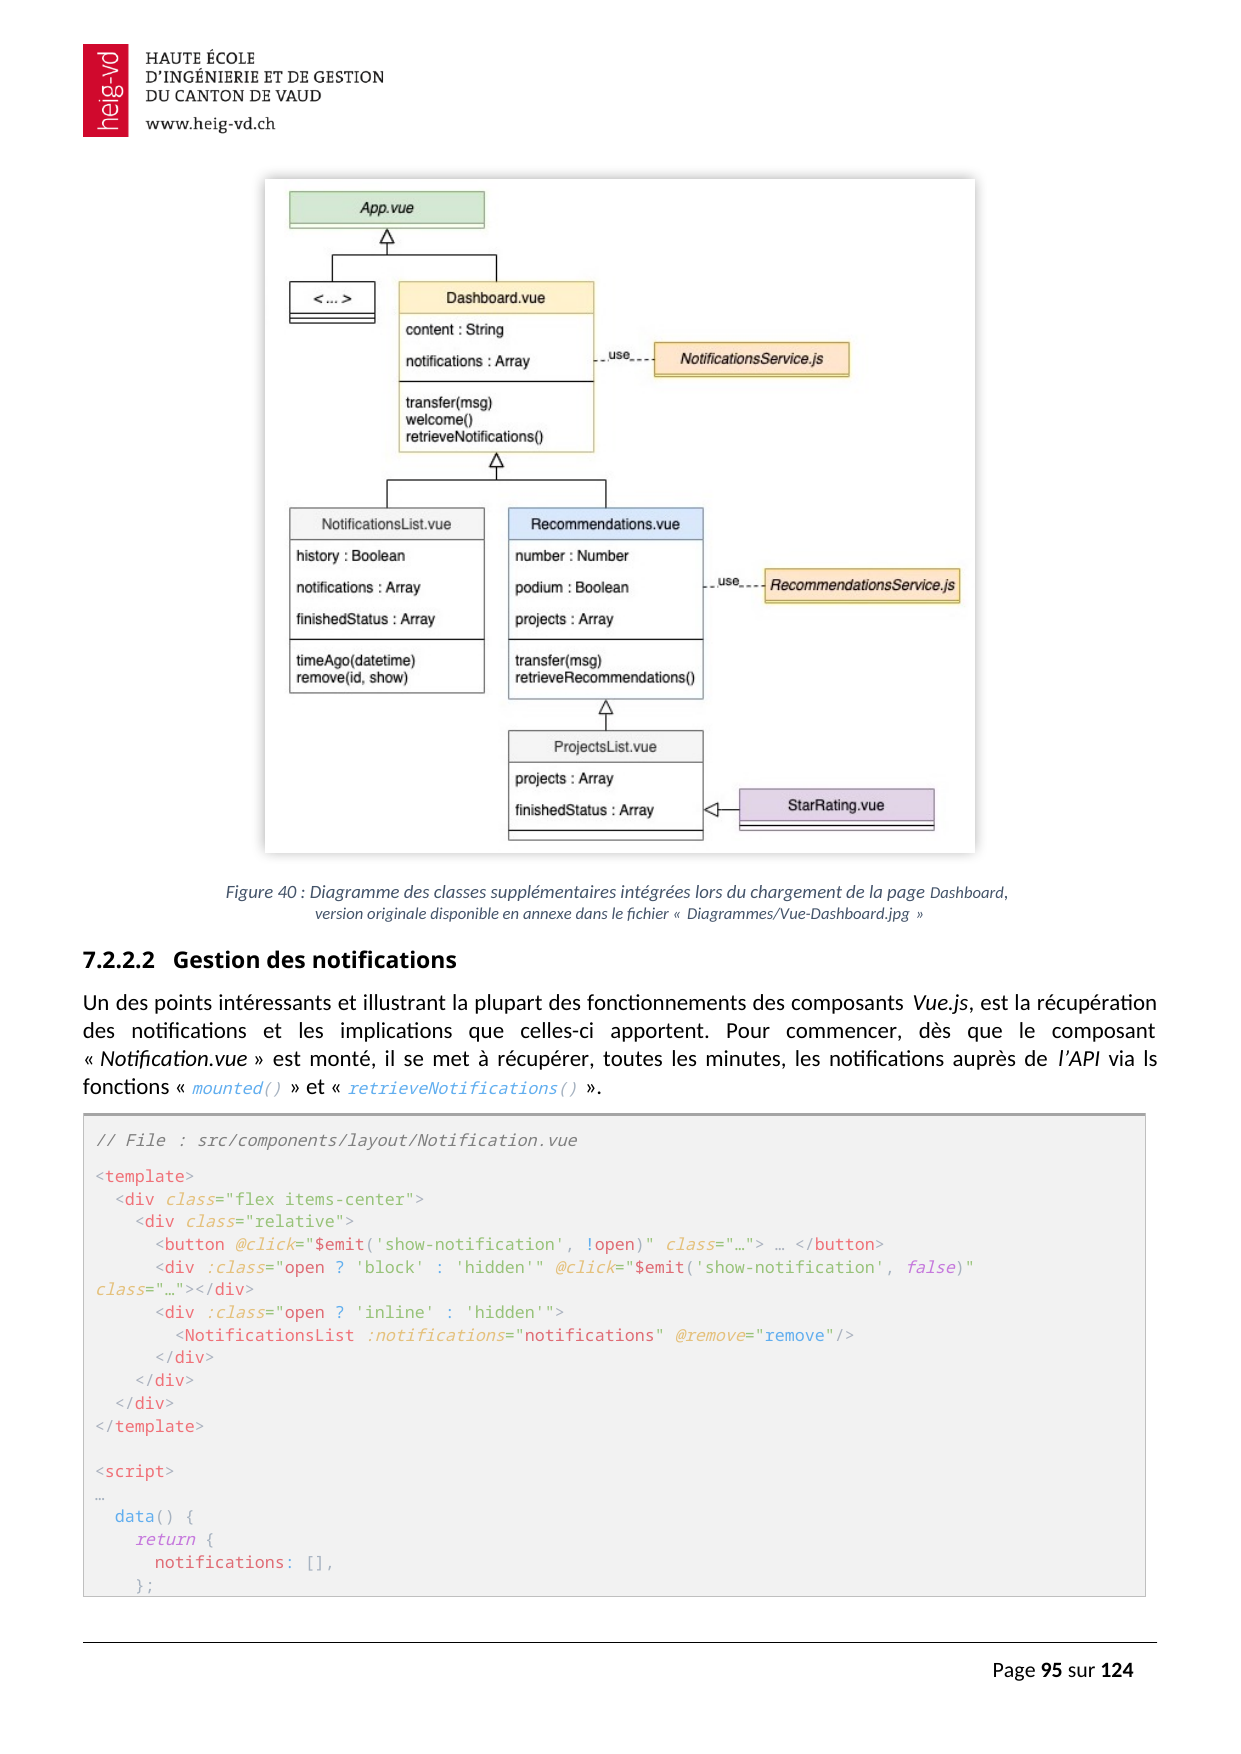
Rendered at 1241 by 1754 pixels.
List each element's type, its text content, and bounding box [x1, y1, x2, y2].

subtitle Gestion des notifications [83, 944, 1157, 976]
text Figure 40 : Diagramme des classes supplémentaires intégrées lors du chargement de la page Dashboard, version originale disponible en annexe dans le fichier « Diagrammes/Vue-Dashboard.jpg » [83, 880, 1157, 923]
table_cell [84, 1152, 1145, 1596]
text Un des points intéressants et illustrant la plupart des fonctionnements des composants Vue.js, est la récupération des notifications et les implications que celles-ci apportent. Pour commencer, dès que le composant « Notification.vue » est monté, il se met à récupérer, toutes les minutes, les notifications auprès de l’API via ls fonctions « mounted() » et « retrieveNotifications() ». [83, 988, 1157, 1100]
table_header // File : src/components/layout/Notification.vue [84, 1116, 1145, 1151]
picture [83, 44, 384, 137]
picture [265, 179, 975, 853]
